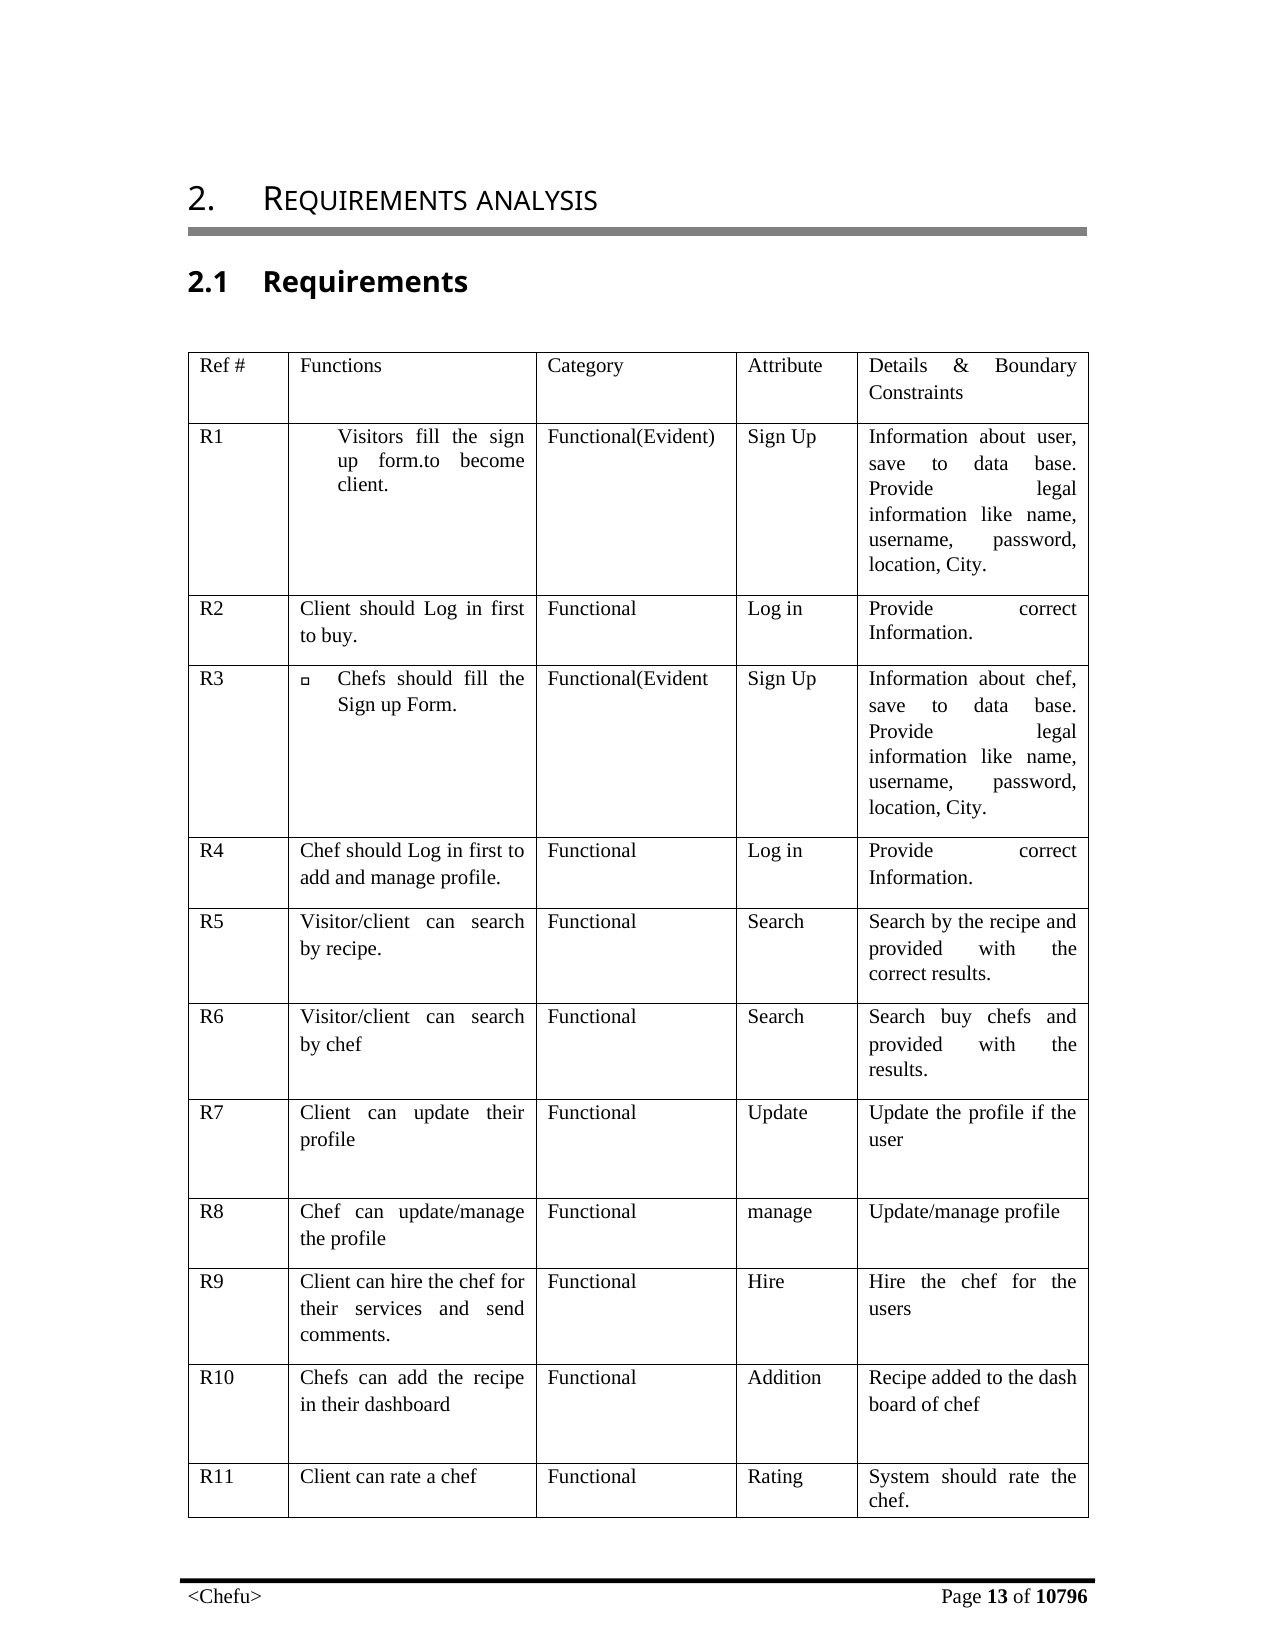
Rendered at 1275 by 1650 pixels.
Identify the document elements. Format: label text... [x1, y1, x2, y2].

table_cell R4 [189, 838, 288, 907]
table_cell Functional [537, 909, 736, 1003]
table_cell manage [737, 1199, 857, 1268]
table_cell Search [737, 909, 857, 1003]
table_header Ref # [189, 353, 288, 422]
table_cell Sign Up [737, 424, 857, 594]
table_cell Rating [737, 1464, 857, 1517]
table_header Category [537, 353, 736, 422]
table_cell Information about user, save to data base. Provide legal information like name, username, password, location, City. [858, 424, 1088, 594]
table_cell Chefs can add the recipe in their dashboard [289, 1365, 536, 1463]
table_cell R10 [189, 1365, 288, 1463]
table_cell Functional(Evident [537, 666, 736, 837]
table_cell Functional [537, 1365, 736, 1463]
subtitle Requirements [187, 261, 1087, 301]
table_cell R5 [189, 909, 288, 1003]
table_cell R2 [189, 596, 288, 665]
table_cell Chef should Log in first to add and manage profile. [289, 838, 536, 907]
table_cell Information about chef, save to data base. Provide legal information like name, username, password, location, City. [858, 666, 1088, 837]
table_cell Provide correct Information. [858, 838, 1088, 907]
table_header Attribute [737, 353, 857, 422]
table_cell Visitors fill the sign up form.to become client. [289, 424, 536, 594]
table_cell R6 [189, 1004, 288, 1099]
table_cell Update/manage profile [858, 1199, 1088, 1268]
table_cell R11 [189, 1464, 288, 1517]
table_cell Client can hire the chef for their services and send comments. [289, 1269, 536, 1364]
table_header Details & Boundary Constraints [858, 353, 1088, 422]
table_cell Log in [737, 838, 857, 907]
table_header Functions [289, 353, 536, 422]
table_cell R3 [189, 666, 288, 837]
table_cell Functional [537, 1199, 736, 1268]
table_cell Addition [737, 1365, 857, 1463]
table_cell Client can update their profile [289, 1100, 536, 1197]
subtitle Requirements analysis [187, 175, 1087, 236]
table_cell Update [737, 1100, 857, 1197]
table_cell Functional [537, 1464, 736, 1517]
table_cell Hire [737, 1269, 857, 1364]
table_cell Functional(Evident) [537, 424, 736, 594]
table_cell Functional [537, 1269, 736, 1364]
table_cell Update the profile if the user [858, 1100, 1088, 1197]
table_cell Search [737, 1004, 857, 1099]
table_cell Chefs should fill the Sign up Form. [289, 666, 536, 837]
table_cell Functional [537, 1100, 736, 1197]
table_cell R9 [189, 1269, 288, 1364]
table_cell R8 [189, 1199, 288, 1268]
table_cell Recipe added to the dash board of chef [858, 1365, 1088, 1463]
table_cell Visitor/client can search by chef [289, 1004, 536, 1099]
table_cell R1 [189, 424, 288, 594]
table_cell R7 [189, 1100, 288, 1197]
table_cell Search by the recipe and provided with the correct results. [858, 909, 1088, 1003]
table_cell Functional [537, 838, 736, 907]
table_cell Provide correct Information. [858, 596, 1088, 665]
table_cell Hire the chef for the users [858, 1269, 1088, 1364]
table_cell Functional [537, 596, 736, 665]
table_cell Client should Log in first to buy. [289, 596, 536, 665]
table_cell Log in [737, 596, 857, 665]
table_cell Functional [537, 1004, 736, 1099]
table_cell Chef can update/manage the profile [289, 1199, 536, 1268]
table_cell Visitor/client can search by recipe. [289, 909, 536, 1003]
table_cell Sign Up [737, 666, 857, 837]
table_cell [858, 1464, 1088, 1517]
table_cell Search buy chefs and provided with the results. [858, 1004, 1088, 1099]
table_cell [289, 1464, 536, 1517]
